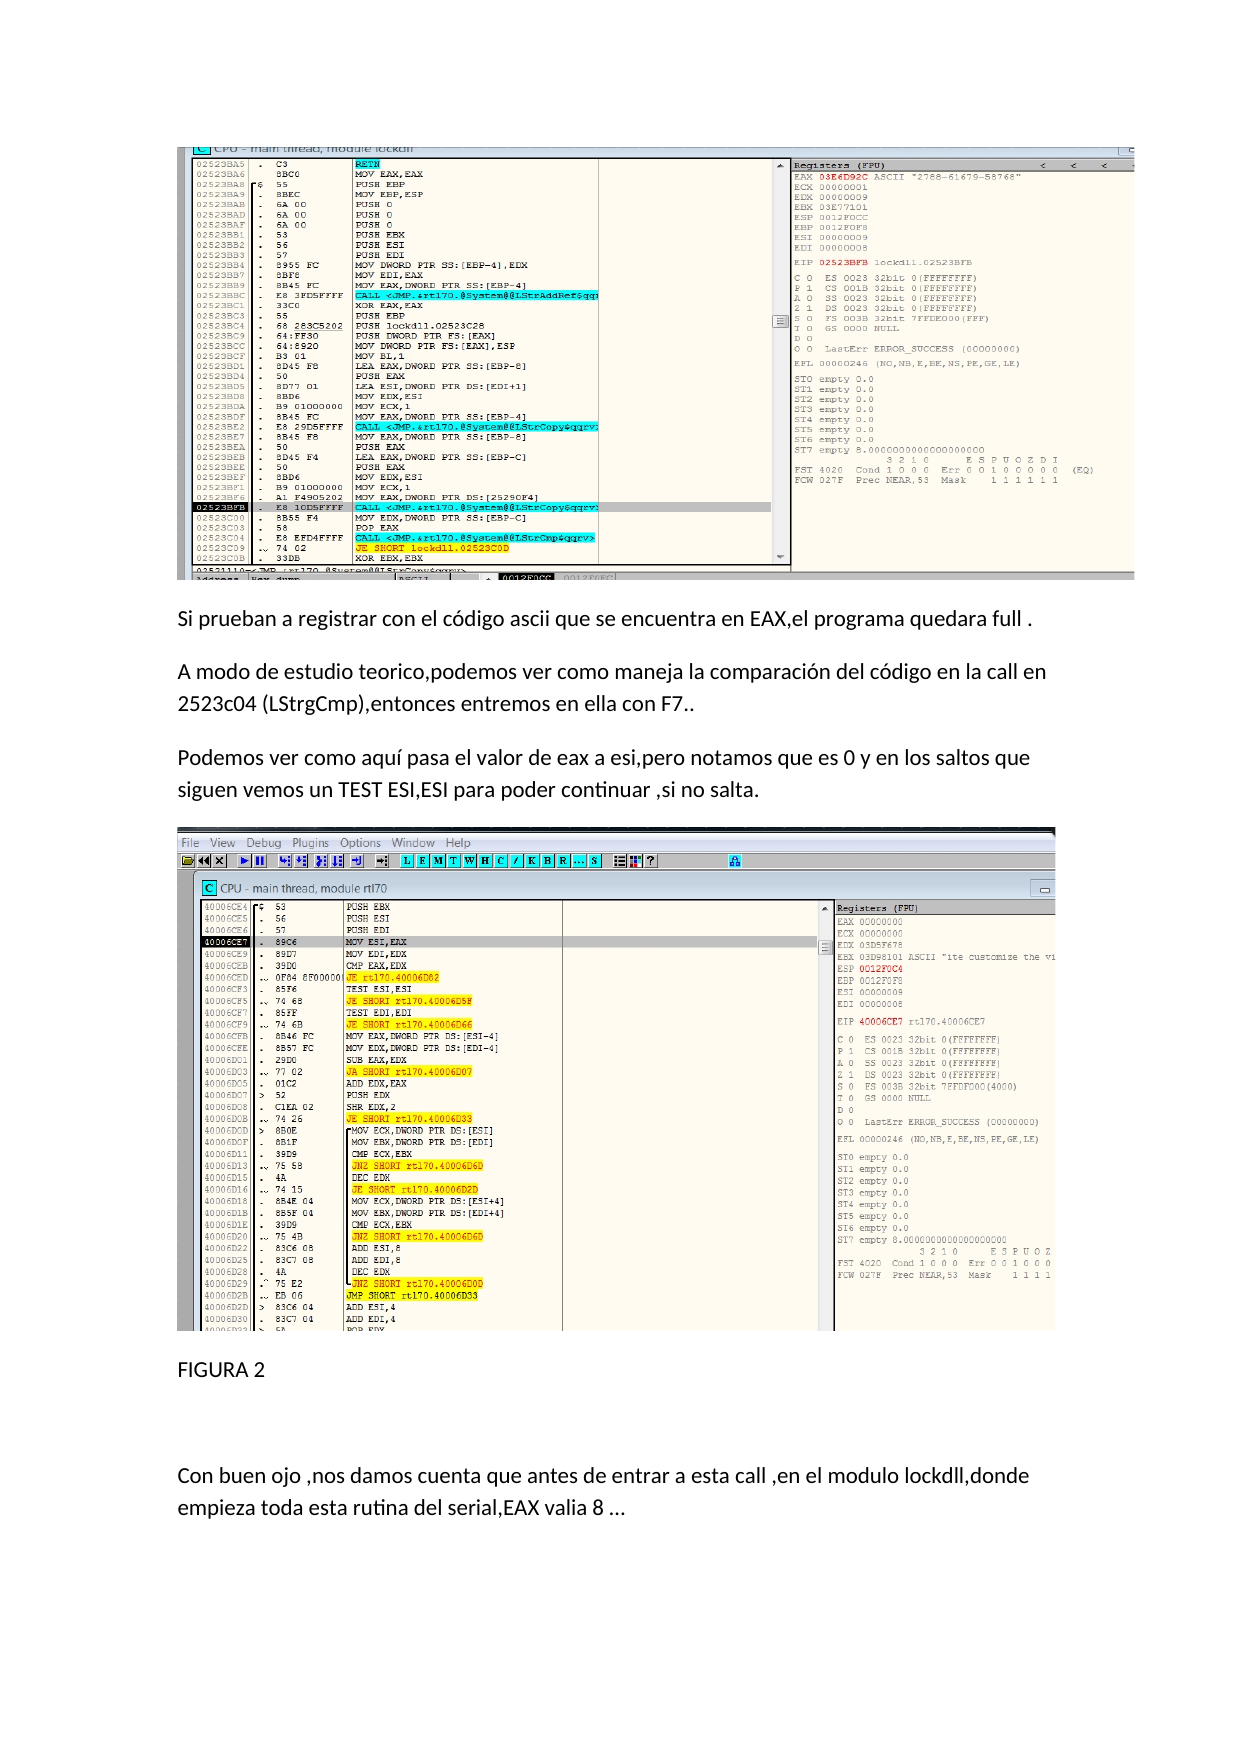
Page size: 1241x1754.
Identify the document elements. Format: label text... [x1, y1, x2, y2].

picture [177, 147, 1135, 580]
text Con buen ojo ,nos damos cuenta que antes de entrar a esta call ,en el modulo lockdll,donde empieza toda esta rutina del serial,EAX valia 8 … [177, 1461, 1063, 1521]
text FIGURA 2 [177, 1355, 1063, 1383]
text A modo de estudio teorico,podemos ver como maneja la comparación del código en la call en 2523c04 (LStrgCmp),entonces entremos en ella con F7.. [177, 657, 1063, 718]
picture [177, 827, 1056, 1331]
text Podemos ver como aquí pasa el valor de eax a esi,pero notamos que es 0 y en los saltos que siguen vemos un TEST ESI,ESI para poder continuar ,si no salta. [177, 743, 1063, 803]
text Si prueban a registrar con el código ascii que se encuentra en EAX,el programa quedara full . [177, 604, 1063, 632]
